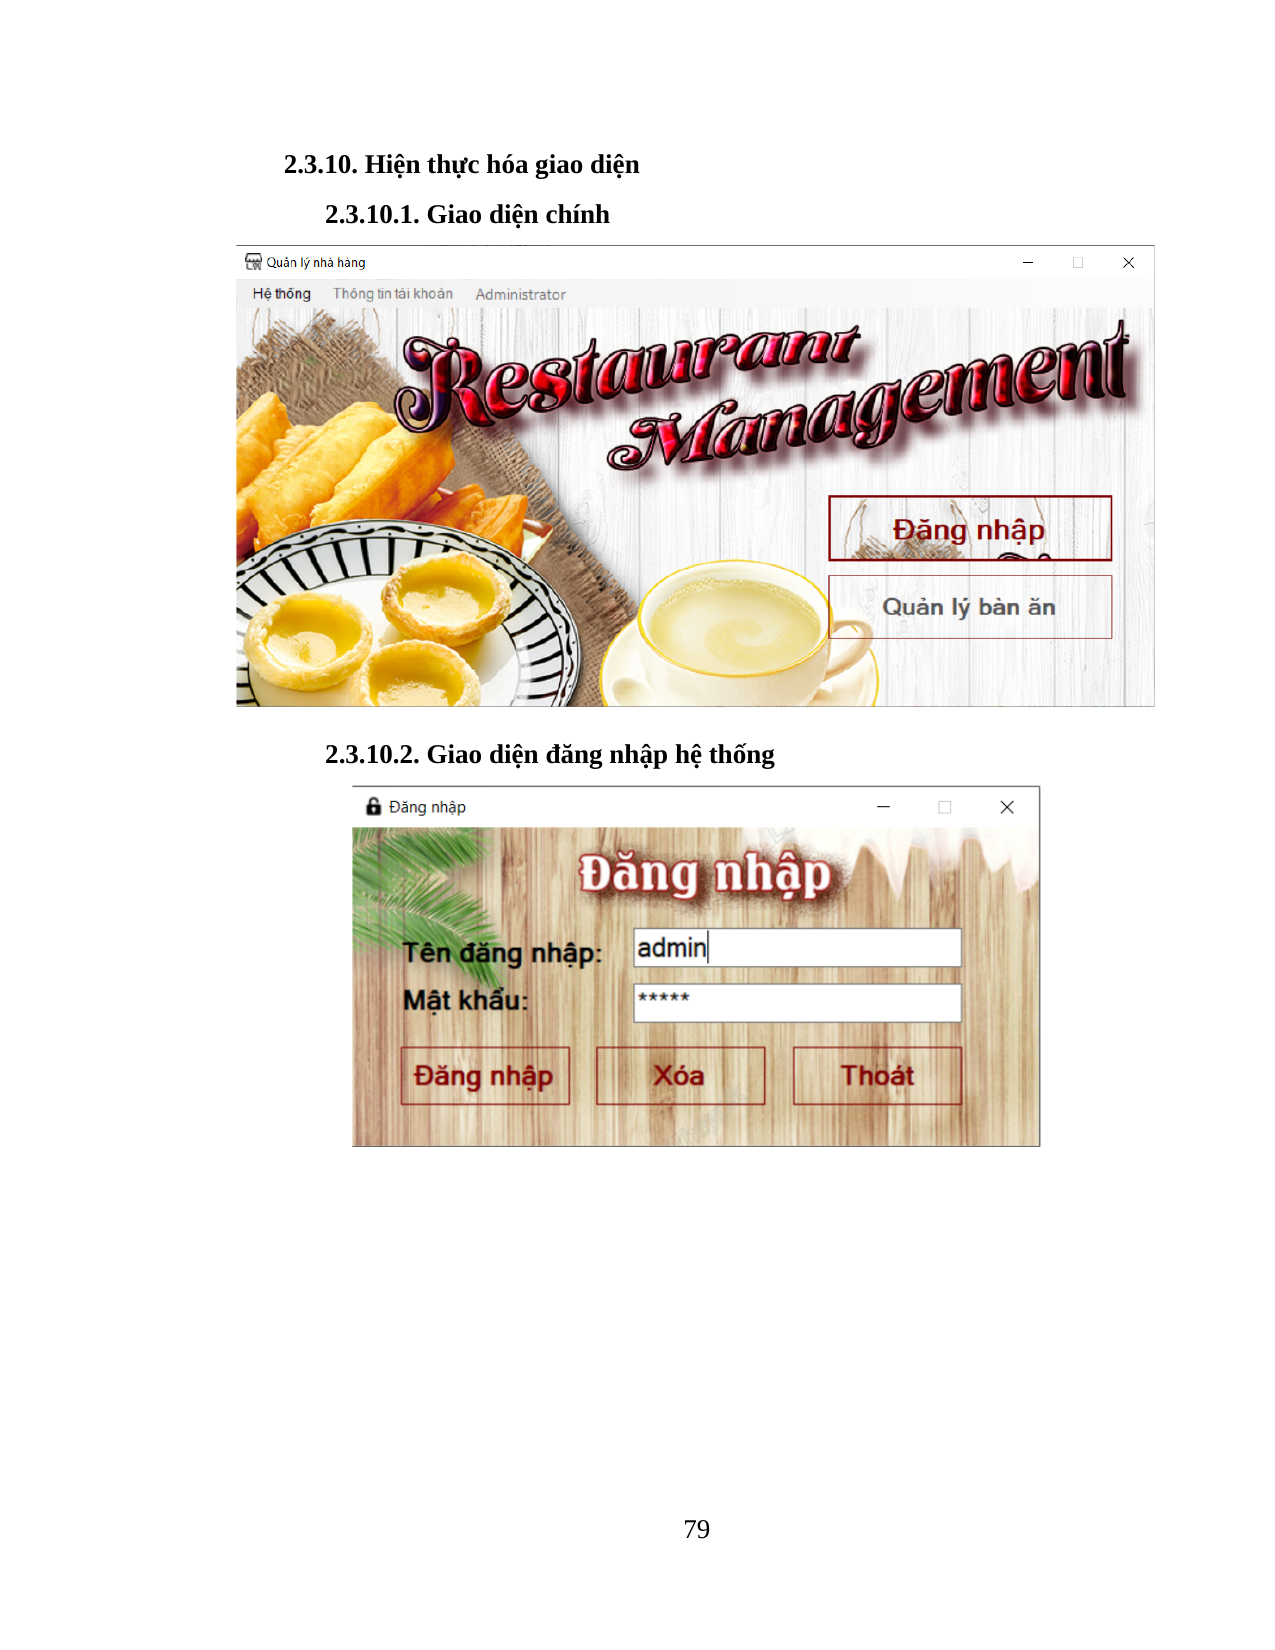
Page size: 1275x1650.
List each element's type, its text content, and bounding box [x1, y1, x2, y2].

subtitle 2.3.10.1. Giao diện chính [177, 198, 1157, 230]
subtitle 2.3.10.2. Giao diện đăng nhập hệ thống [177, 739, 1157, 770]
picture [236, 245, 1155, 707]
subtitle 2.3.10. Hiện thực hóa giao diện [177, 148, 1157, 179]
picture [352, 785, 1041, 1147]
